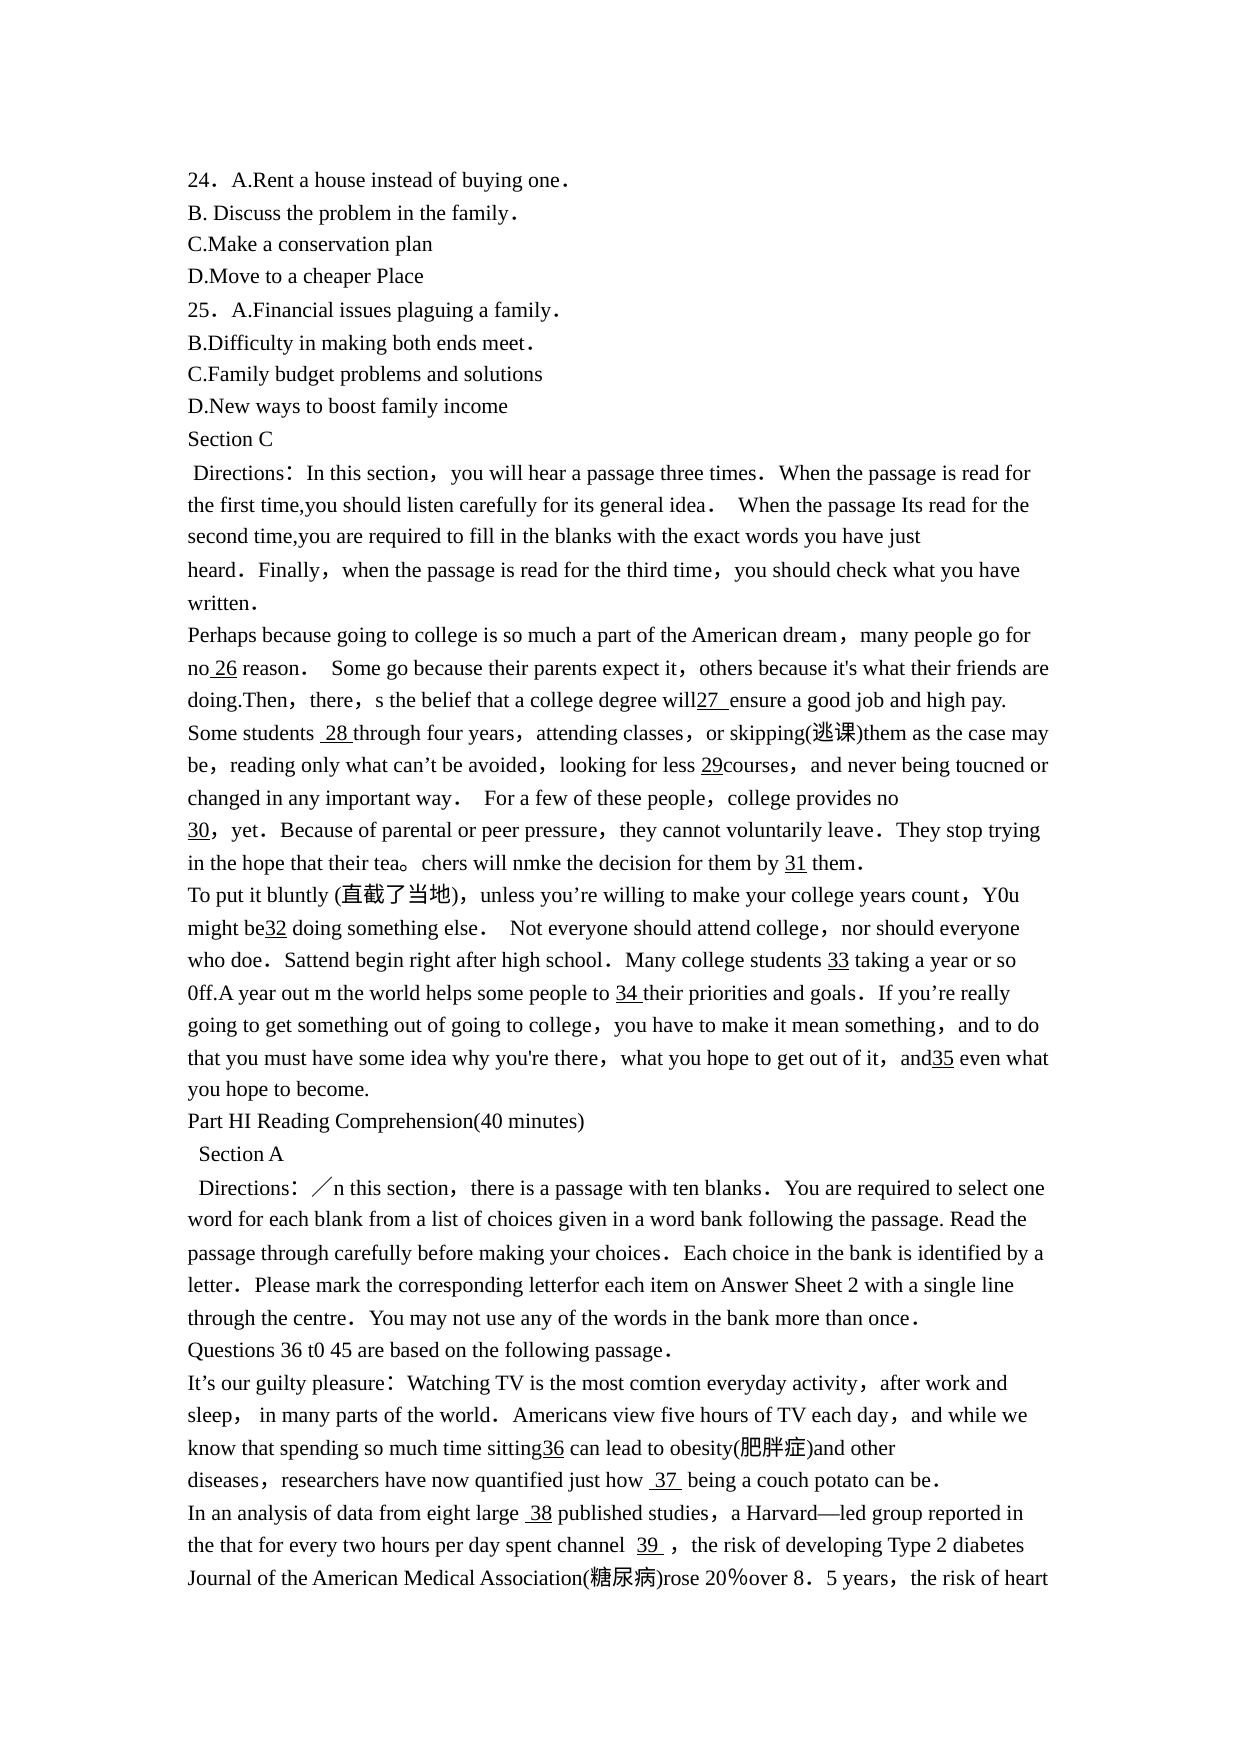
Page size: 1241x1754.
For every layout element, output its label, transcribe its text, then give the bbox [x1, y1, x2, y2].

text To put it bluntly (直截了当地)，unless you’re willing to make your college years count，Y0u might be32 doing something else． Not everyone should attend college，nor should everyone who doe．Sattend begin right after high school．Many college students 33 taking a year or so 0ff.A year out m the world helps some people to 34 their priorities and goals．If you’re really going to get something out of going to college，you have to make it mean something，and to do that you must have some idea why you're there，what you hope to get out of it，and35 even what you hope to become. [187, 877, 1053, 1104]
text Questions 36 t0 45 are based on the following passage． [187, 1332, 1053, 1364]
text Some students 28 through four years，attending classes，or skipping(逃课)them as the case may be，reading only what can’t be avoided，looking for less 29courses，and never being toucned or changed in any important way． For a few of these people，college provides no 30，yet．Because of parental or peer pressure，they cannot voluntarily leave．They stop trying in the hope that their tea。chers will nmke the decision for them by 31 them． [187, 714, 1053, 877]
text Section C [187, 422, 1053, 454]
text 25．A.Financial issues plaguing a family． [187, 292, 1053, 324]
text Perhaps because going to college is so much a part of the American dream，many people go for no 26 reason． Some go because their parents expect it，others because it's what their friends are doing.Then，there，s the belief that a college degree will27 ensure a good job and high pay. [187, 617, 1053, 714]
text Directions：／n this section，there is a passage with ten blanks．You are required to select one word for each blank from a list of choices given in a word bank following the passage. Read the passage through carefully before making your choices．Each choice in the bank is identified by a letter．Please mark the corresponding letterfor each item on Answer Sheet 2 with a single line through the centre．You may not use any of the words in the bank more than once． [187, 1169, 1053, 1332]
text B. Discuss the problem in the family． [187, 194, 1053, 227]
text Part HI Reading Comprehension(40 minutes) [187, 1104, 1053, 1137]
text Directions：In this section，you will hear a passage three times．When the passage is read for the first time,you should listen carefully for its general idea． When the passage Its read for the second time,you are required to fill in the blanks with the exact words you have just heard．Finally，when the passage is read for the third time，you should check what you have written． [187, 454, 1053, 617]
text 24．A.Rent a house instead of buying one． [187, 162, 1053, 194]
text C.Family budget problems and solutions [187, 357, 1053, 389]
text D.Move to a cheaper Place [187, 259, 1053, 292]
text Section A [187, 1137, 1053, 1169]
text B.Difficulty in making both ends meet． [187, 324, 1053, 357]
text C.Make a conservation plan [187, 227, 1053, 259]
text D.New ways to boost family income [187, 389, 1053, 422]
text It’s our guilty pleasure：Watching TV is the most comtion everyday activity，after work and sleep， in many parts of the world．Americans view five hours of TV each day，and while we know that spending so much time sitting36 can lead to obesity(肥胖症)and other diseases，researchers have now quantified just how 37 being a couch potato can be． [187, 1364, 1053, 1494]
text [187, 1494, 1053, 1592]
